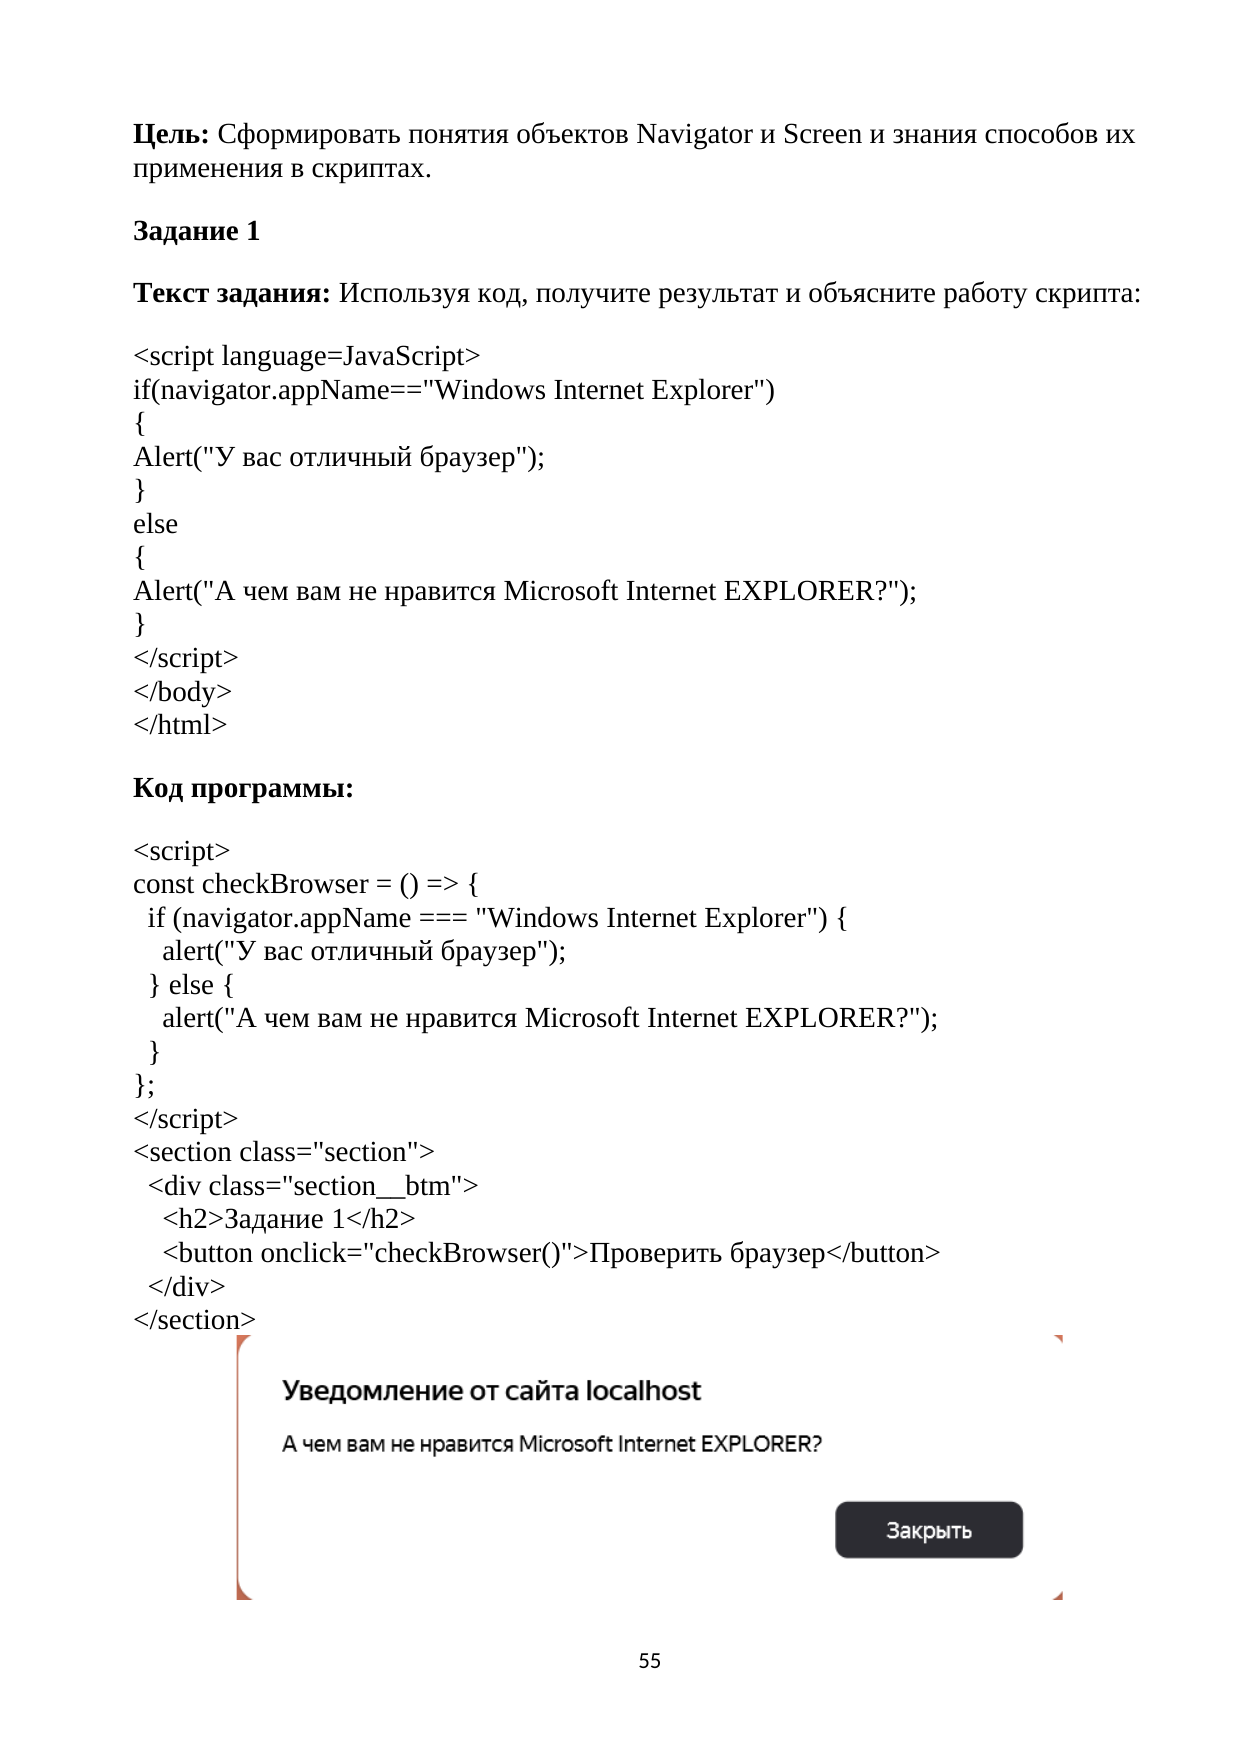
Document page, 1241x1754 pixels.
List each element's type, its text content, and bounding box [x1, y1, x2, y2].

text } [133, 607, 1166, 640]
text } [133, 472, 1166, 506]
text </script> [133, 640, 1166, 674]
text Текст задания: Используя код, получите результат и объясните работу скрипта: [133, 276, 1166, 309]
text </body> [133, 674, 1166, 707]
text }; [133, 1067, 1166, 1101]
text } else { [133, 967, 1166, 1000]
text <button onclick="checkBrowser()">Проверить браузер</button> [133, 1235, 1166, 1269]
text <script> [133, 833, 1166, 866]
text Код программы: [133, 770, 1166, 803]
text Alert("А чем вам не нравится Microsoft Internet EXPLORER?"); [133, 573, 1166, 607]
subtitle Задание 1 [133, 213, 1166, 246]
text if (navigator.appName === "Windows Internet Explorer") { [133, 900, 1166, 933]
text <h2>Задание 1</h2> [133, 1202, 1166, 1235]
text </div> [133, 1269, 1166, 1302]
text <script language=JavaScript> [133, 338, 1166, 372]
text </script> [133, 1101, 1166, 1134]
picture [236, 1335, 1063, 1600]
text alert("У вас отличный браузер"); [133, 933, 1166, 967]
text { [133, 405, 1166, 439]
text Alert("У вас отличный браузер"); [133, 439, 1166, 472]
text alert("А чем вам не нравится Microsoft Internet EXPLORER?"); [133, 1000, 1166, 1034]
text } [133, 1034, 1166, 1067]
text </html> [133, 707, 1166, 741]
text else [133, 506, 1166, 539]
text </section> [133, 1302, 1166, 1336]
text <div class="section__btm"> [133, 1168, 1166, 1202]
text if(navigator.appName=="Windows Internet Explorer") [133, 372, 1166, 405]
text { [133, 539, 1166, 573]
text const checkBrowser = () => { [133, 866, 1166, 900]
text Цель: Сформировать понятия объектов Navigator и Screen и знания способов их применения в скриптах. [133, 117, 1166, 184]
text <section class="section"> [133, 1134, 1166, 1168]
